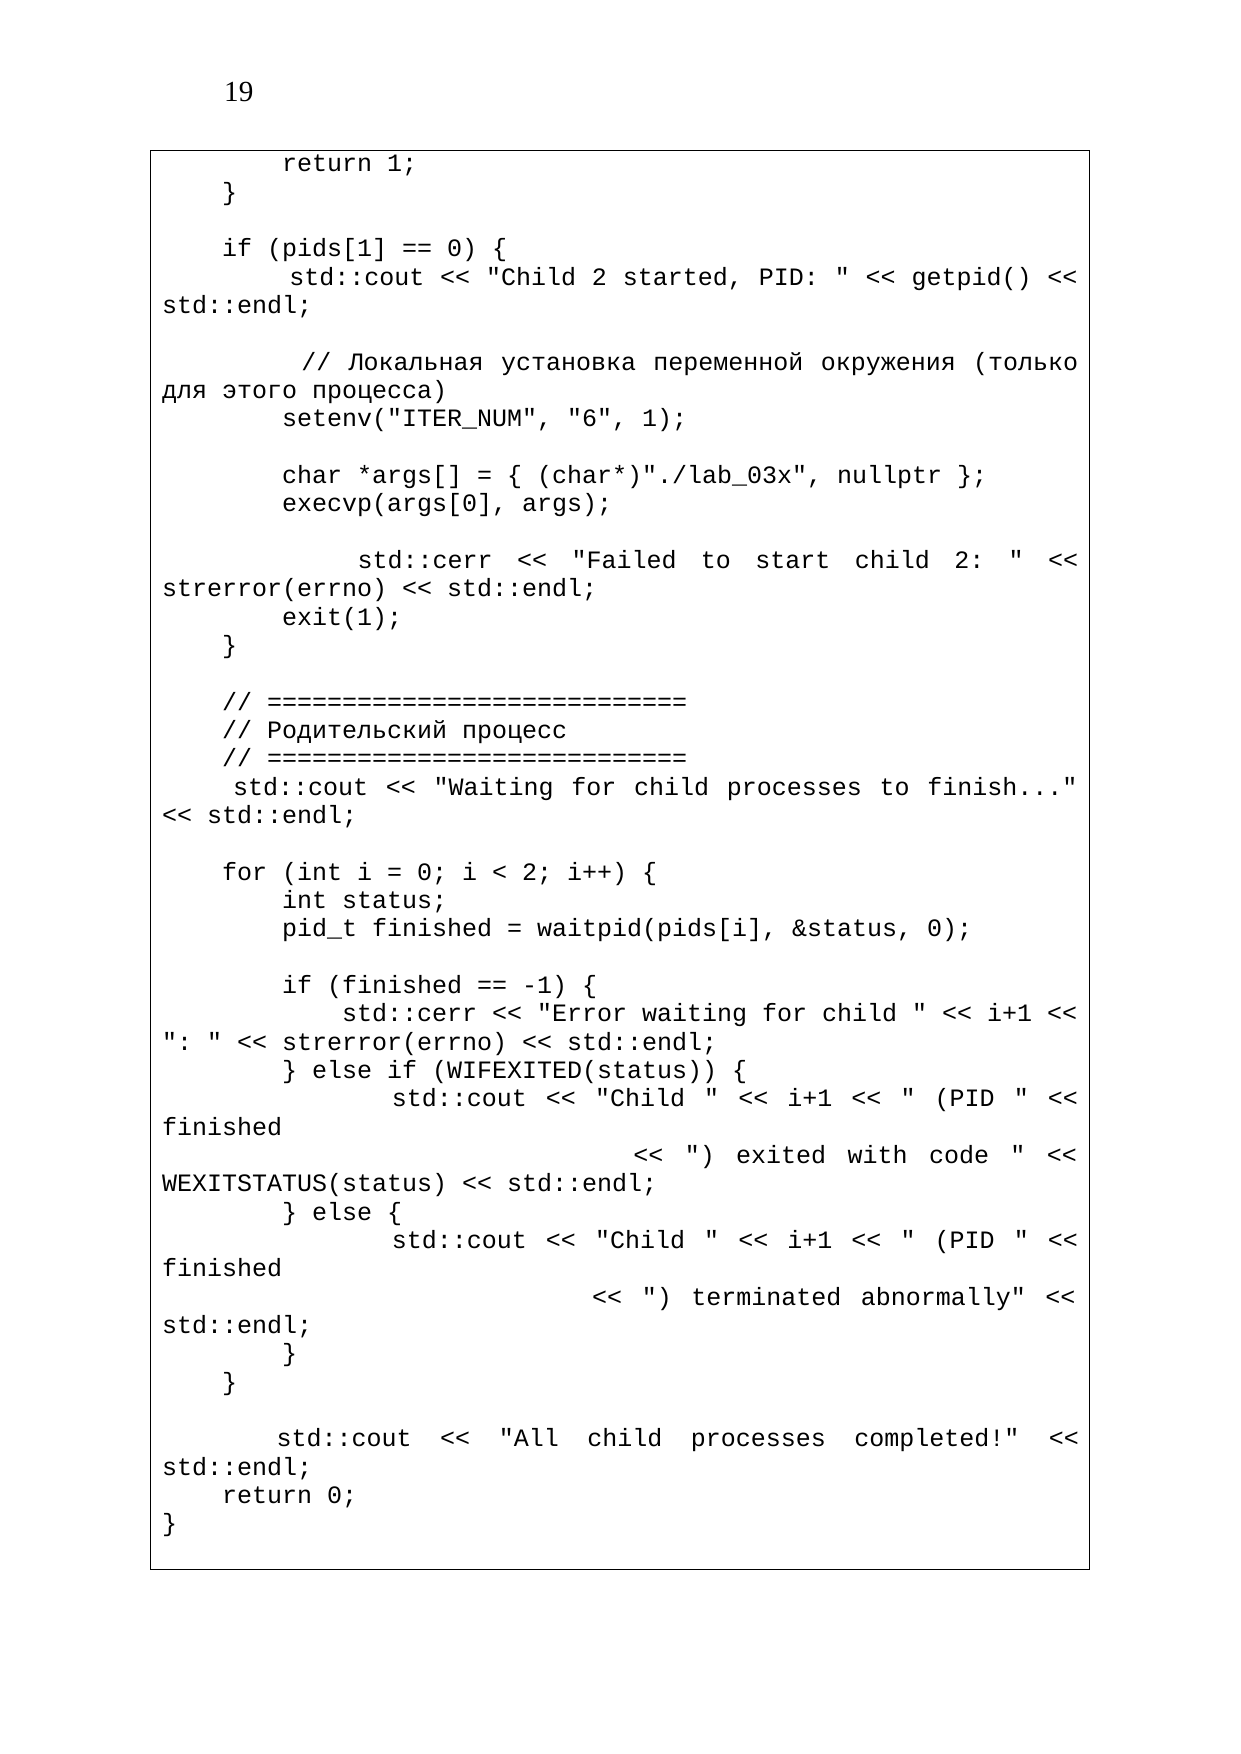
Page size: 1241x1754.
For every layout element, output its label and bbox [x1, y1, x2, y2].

table_header [151, 151, 1089, 1568]
